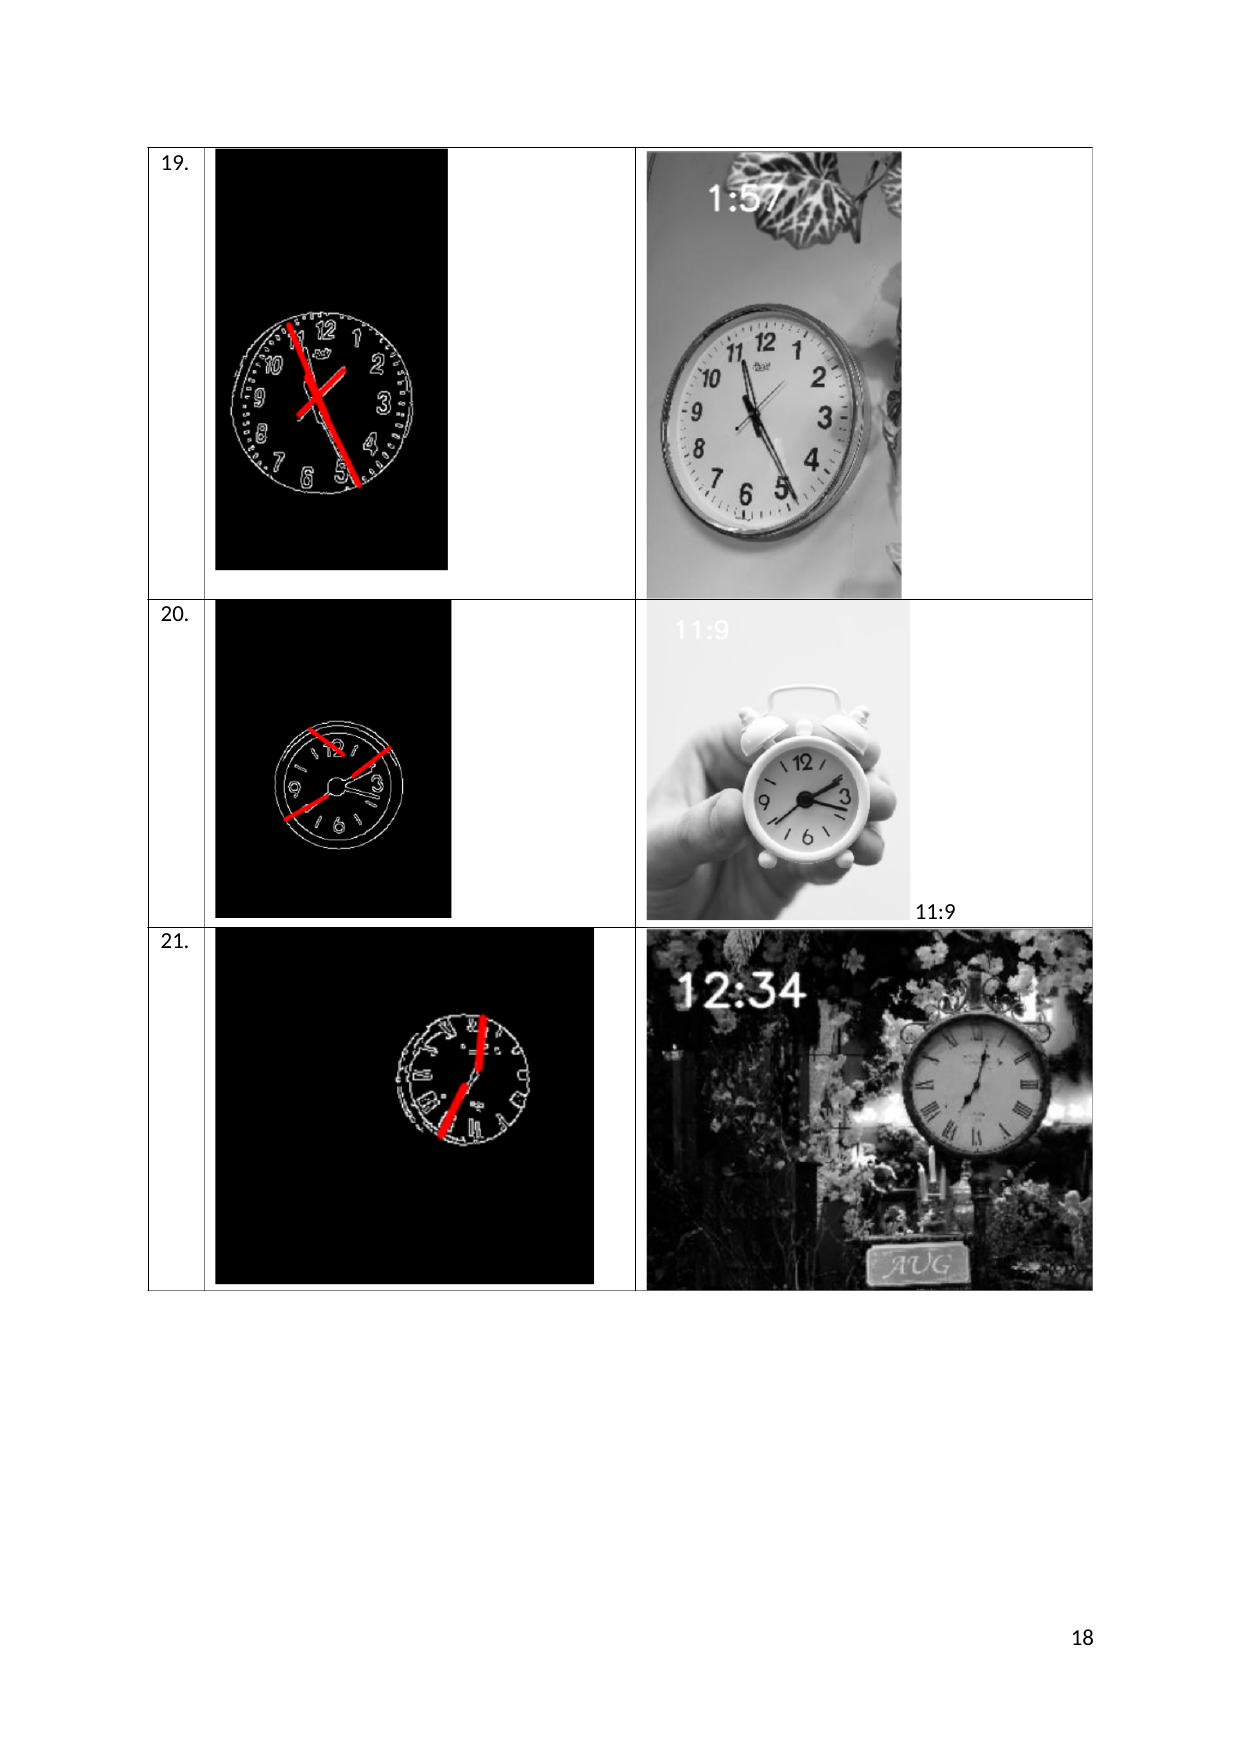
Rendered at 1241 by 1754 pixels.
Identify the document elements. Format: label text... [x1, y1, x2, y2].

text 19. [160, 148, 839, 176]
text 21. [160, 926, 839, 954]
text 20. [160, 599, 839, 627]
text 11:9 [914, 897, 1094, 925]
picture [147, 147, 1093, 1291]
text 18 [914, 1623, 1094, 1651]
